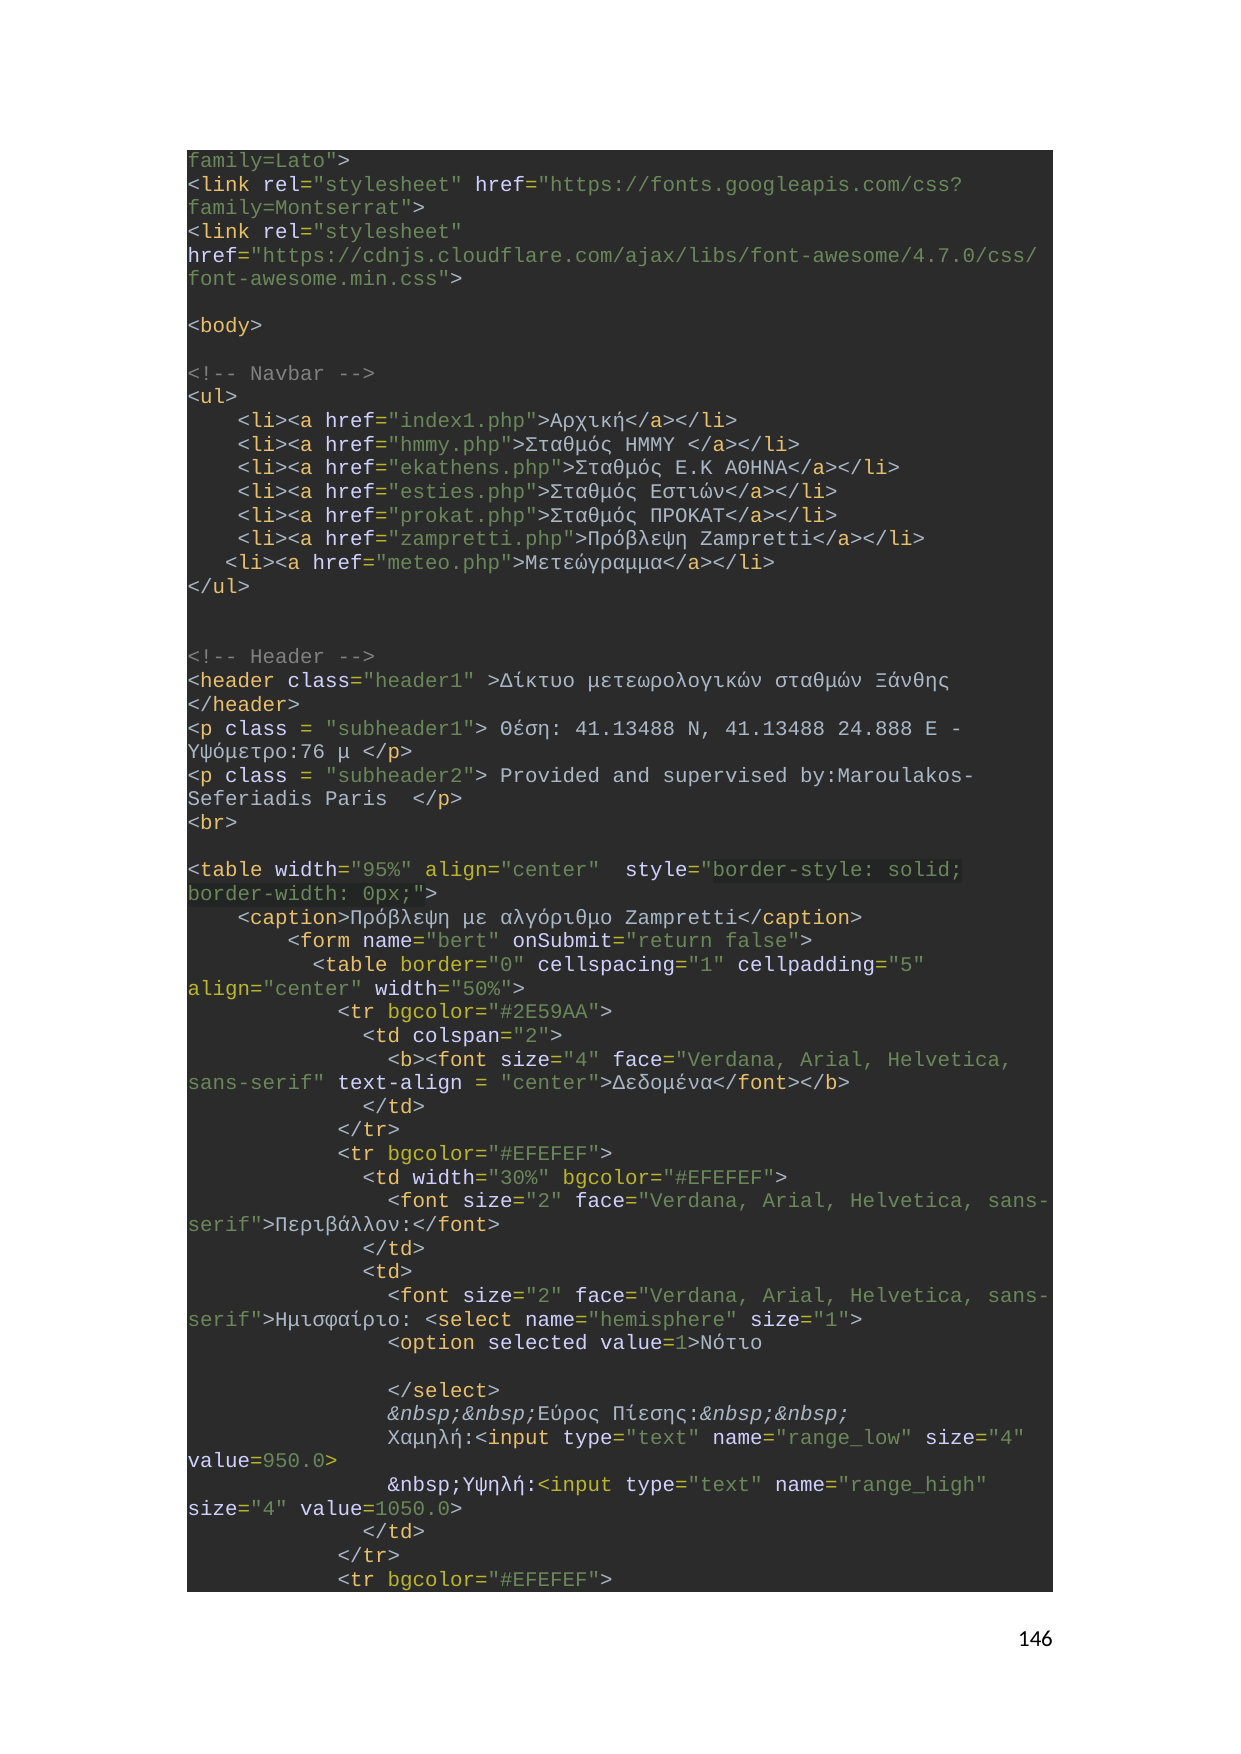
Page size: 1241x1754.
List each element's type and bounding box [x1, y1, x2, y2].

text [187, 150, 1053, 1592]
